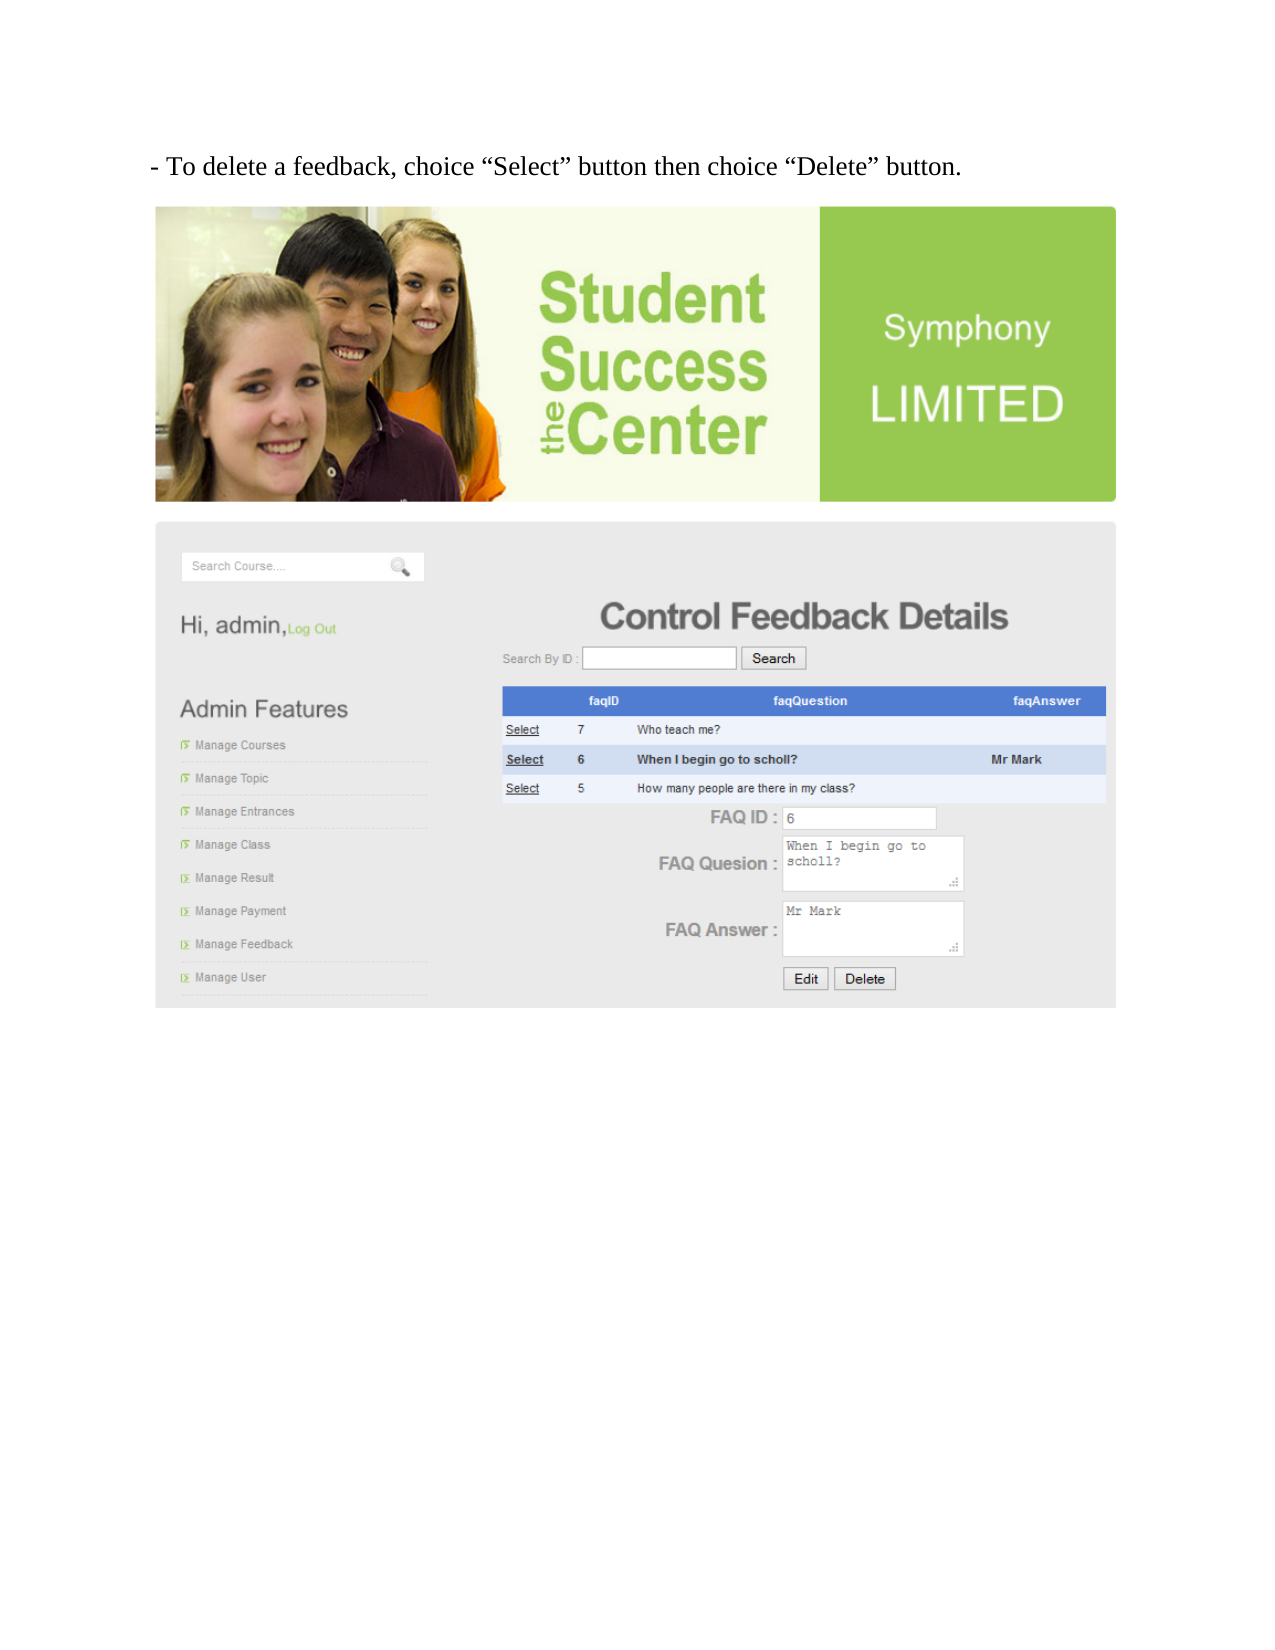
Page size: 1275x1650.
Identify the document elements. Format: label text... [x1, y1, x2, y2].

picture [150, 200, 1125, 1008]
text - To delete a feedback, choice “Select” button then choice “Delete” button. [150, 150, 1125, 181]
